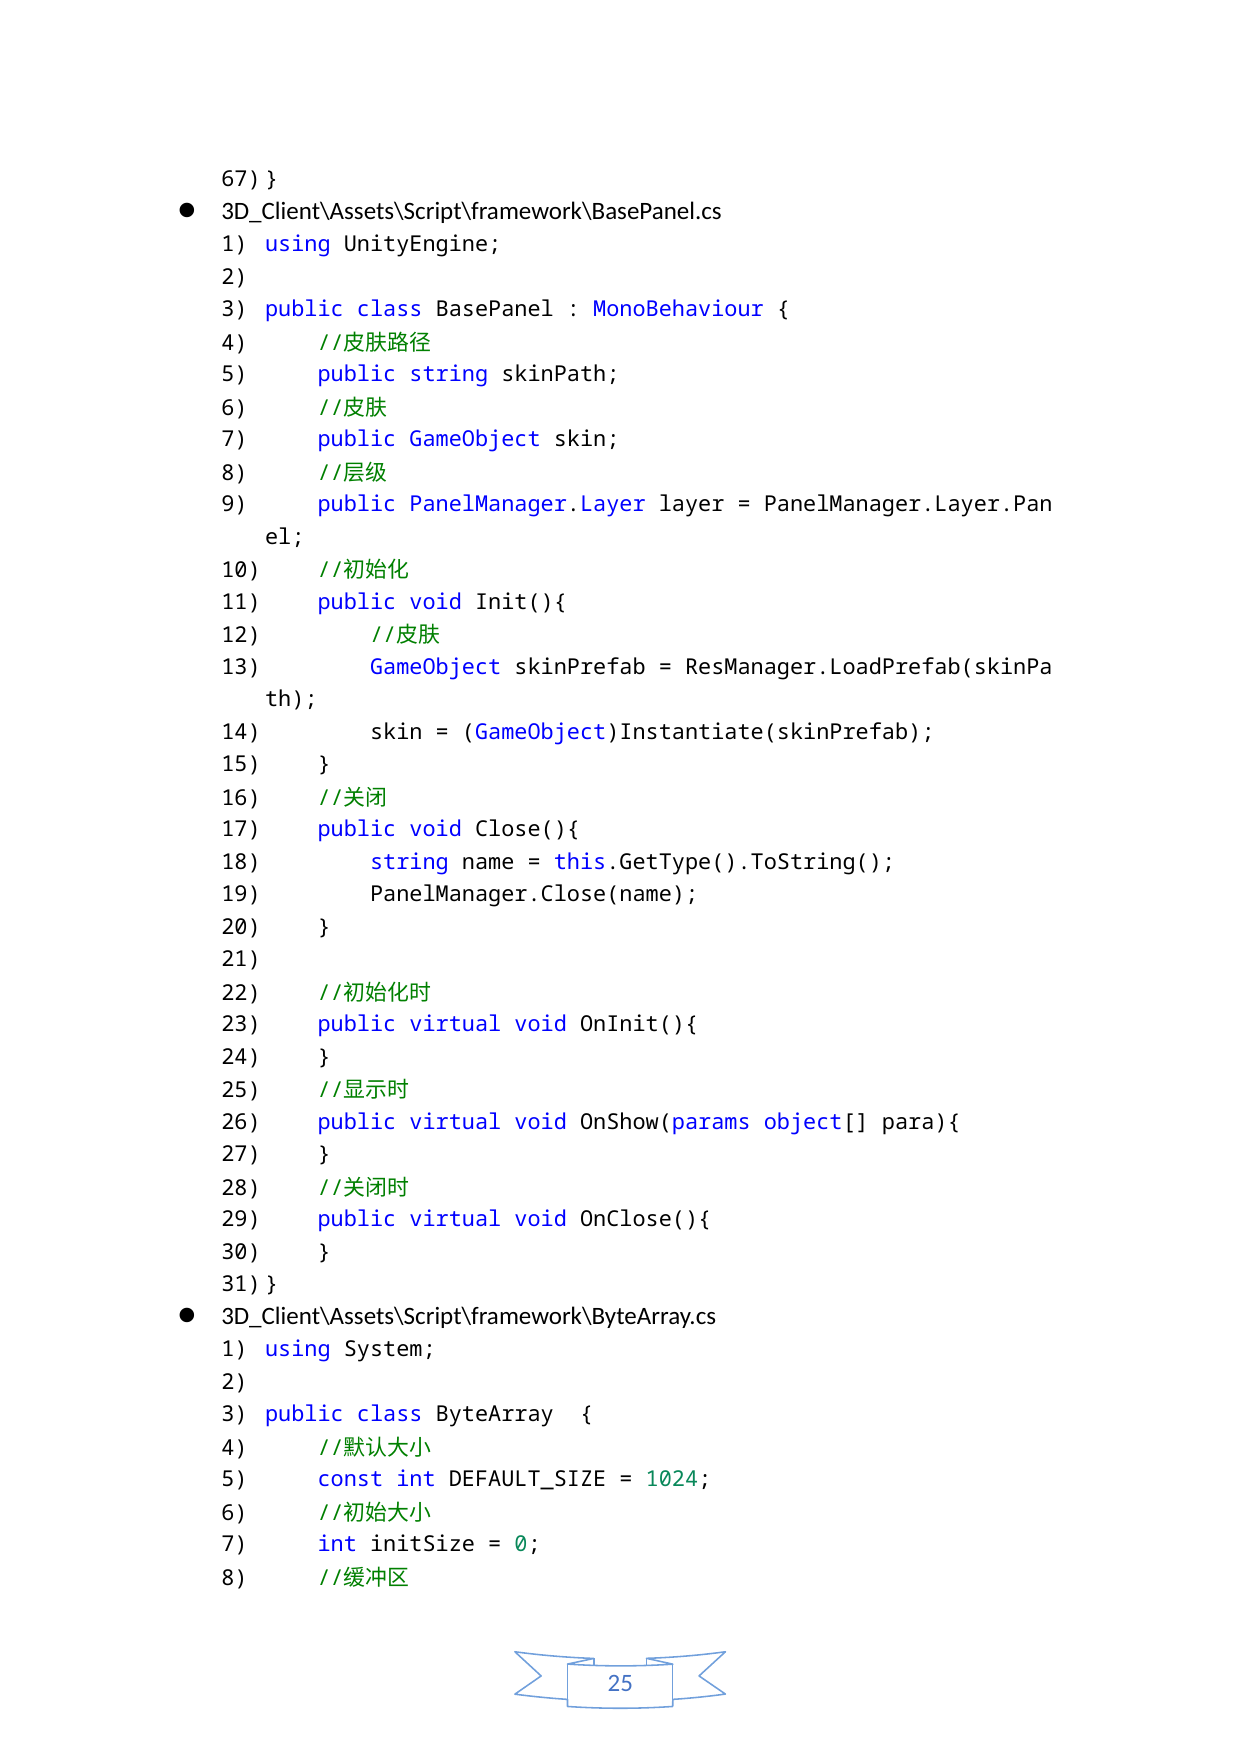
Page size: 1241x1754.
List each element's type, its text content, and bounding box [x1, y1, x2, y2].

list } [221, 1137, 1063, 1169]
list const int DEFAULT_SIZE = 1024; [221, 1462, 1063, 1494]
list 3D_Client\Assets\Script\framework\ByteArray.cs [177, 1299, 1063, 1332]
list string name = this.GetType().ToString(); [221, 844, 1063, 877]
list } [221, 747, 1063, 779]
list } [221, 1267, 1063, 1299]
list public void Init(){ [221, 584, 1063, 617]
list } [221, 162, 1063, 194]
list public class ByteArray { [221, 1397, 1063, 1429]
list public virtual void OnInit(){ [221, 1007, 1063, 1039]
list } [221, 909, 1063, 942]
list //关闭 [221, 779, 1063, 812]
list //缓冲区 [221, 1559, 1063, 1592]
list //皮肤路径 [221, 324, 1063, 357]
list //初始化时 [221, 974, 1063, 1007]
list PanelManager.Close(name); [221, 877, 1063, 909]
list } [221, 1234, 1063, 1267]
list public class BasePanel : MonoBehaviour { [221, 292, 1063, 324]
list public GameObject skin; [221, 422, 1063, 454]
list public virtual void OnShow(params object[] para){ [221, 1104, 1063, 1137]
list //默认大小 [221, 1429, 1063, 1462]
list skin = (GameObject)Instantiate(skinPrefab); [221, 714, 1063, 747]
list public virtual void OnClose(){ [221, 1202, 1063, 1234]
list GameObject skinPrefab = ResManager.LoadPrefab(skinPath); [221, 649, 1063, 714]
list //初始化 [221, 552, 1063, 584]
list //皮肤 [221, 389, 1063, 422]
list //显示时 [221, 1072, 1063, 1104]
list //初始大小 [221, 1494, 1063, 1527]
list //皮肤 [221, 617, 1063, 649]
list using System; [221, 1332, 1063, 1364]
list int initSize = 0; [221, 1527, 1063, 1559]
list using UnityEngine; [221, 227, 1063, 259]
list public string skinPath; [221, 357, 1063, 389]
list public PanelManager.Layer layer = PanelManager.Layer.Panel; [221, 487, 1063, 552]
list //层级 [221, 454, 1063, 487]
list 3D_Client\Assets\Script\framework\BasePanel.cs [177, 194, 1063, 227]
list public void Close(){ [221, 812, 1063, 844]
list } [221, 1039, 1063, 1072]
list //关闭时 [221, 1169, 1063, 1202]
